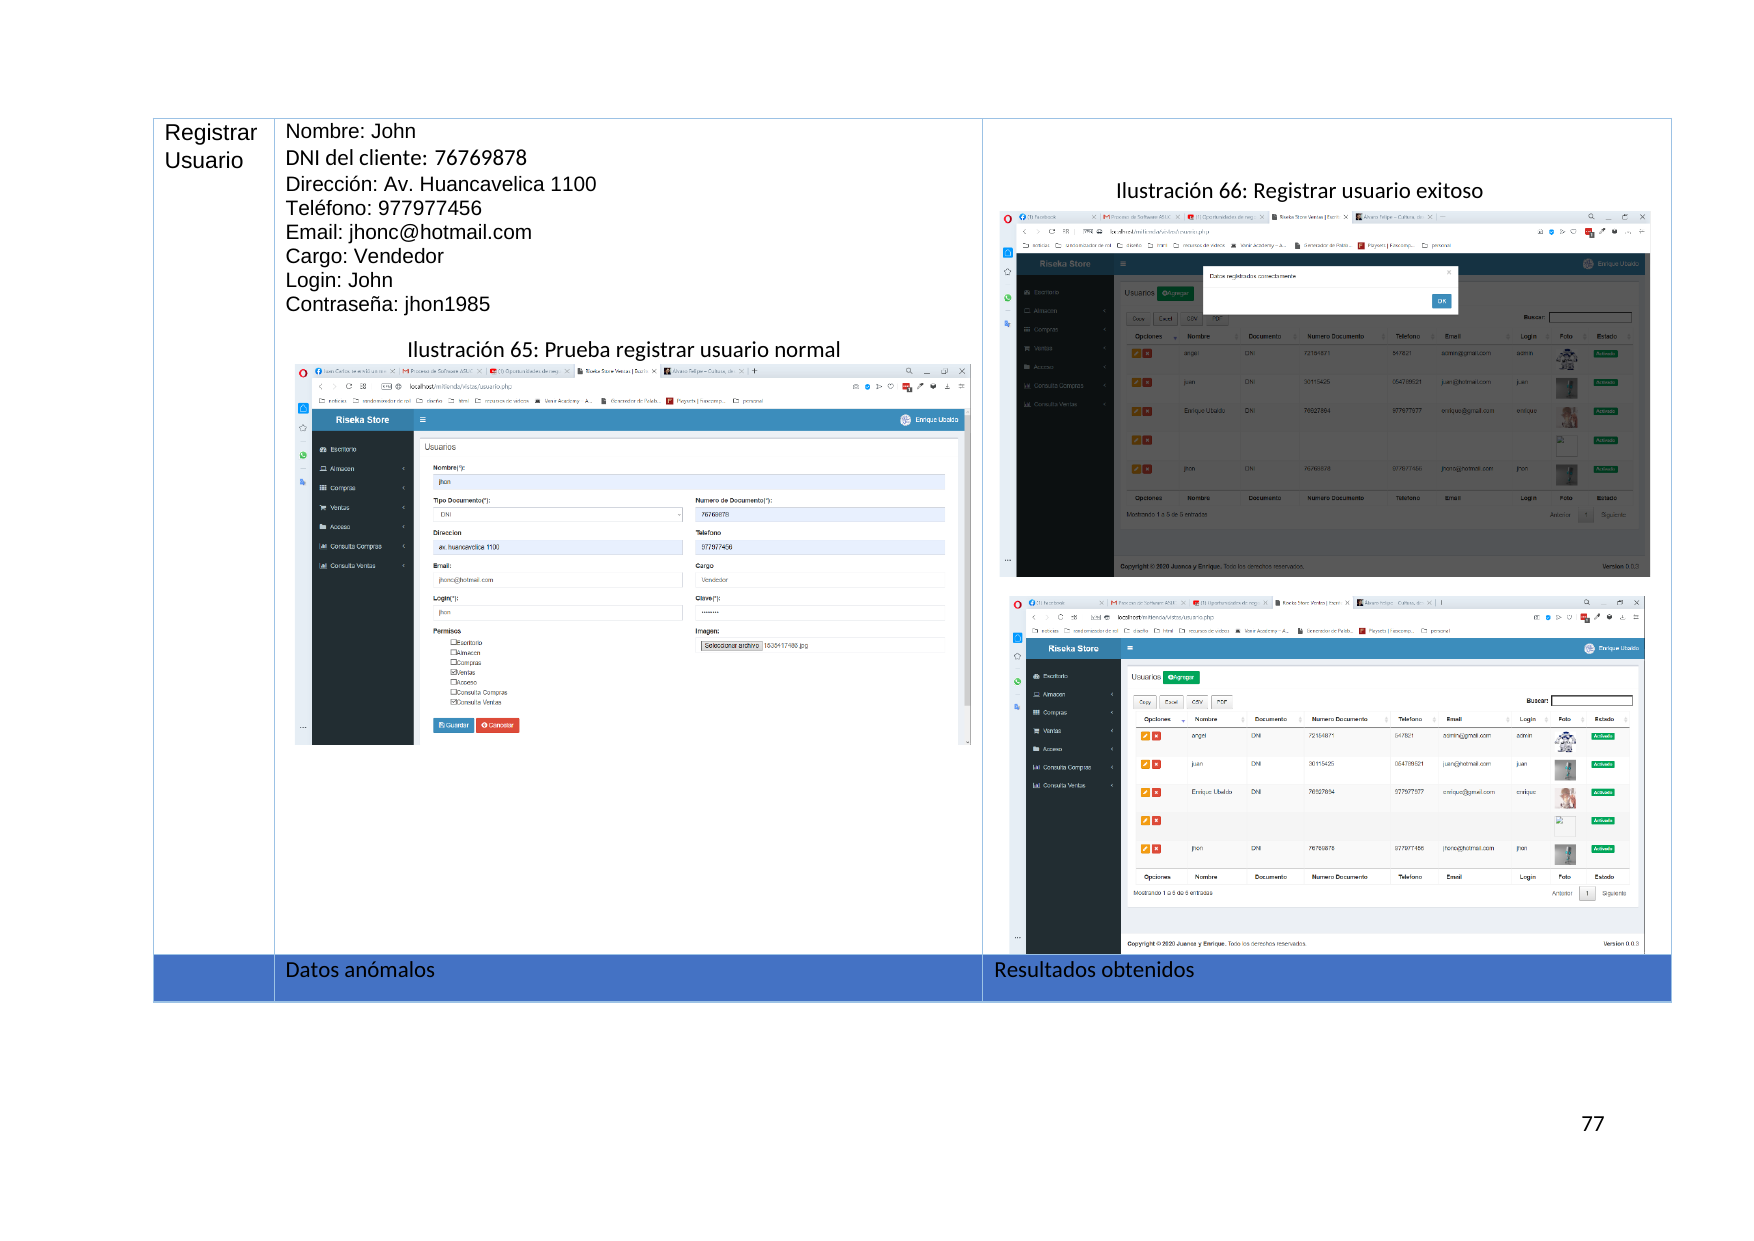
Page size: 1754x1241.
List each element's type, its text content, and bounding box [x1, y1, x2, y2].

picture [999, 211, 1651, 577]
table_cell Registrar Usuario [154, 119, 274, 954]
table_cell Datos anómalos [275, 955, 982, 1001]
picture [1009, 596, 1645, 954]
table_cell Resultados obtenidos [983, 955, 1671, 1001]
table_cell Nombre: John DNI del cliente: 76769878 Dirección: Av. Huancavelica 1100 Teléfono: 977977456 Email: jhonc@hotmail.com Cargo: Vendedor Login: John Contraseña: jhon1985 [275, 119, 982, 954]
table_cell [154, 955, 274, 1001]
picture [294, 364, 971, 745]
table_cell [983, 119, 1671, 954]
